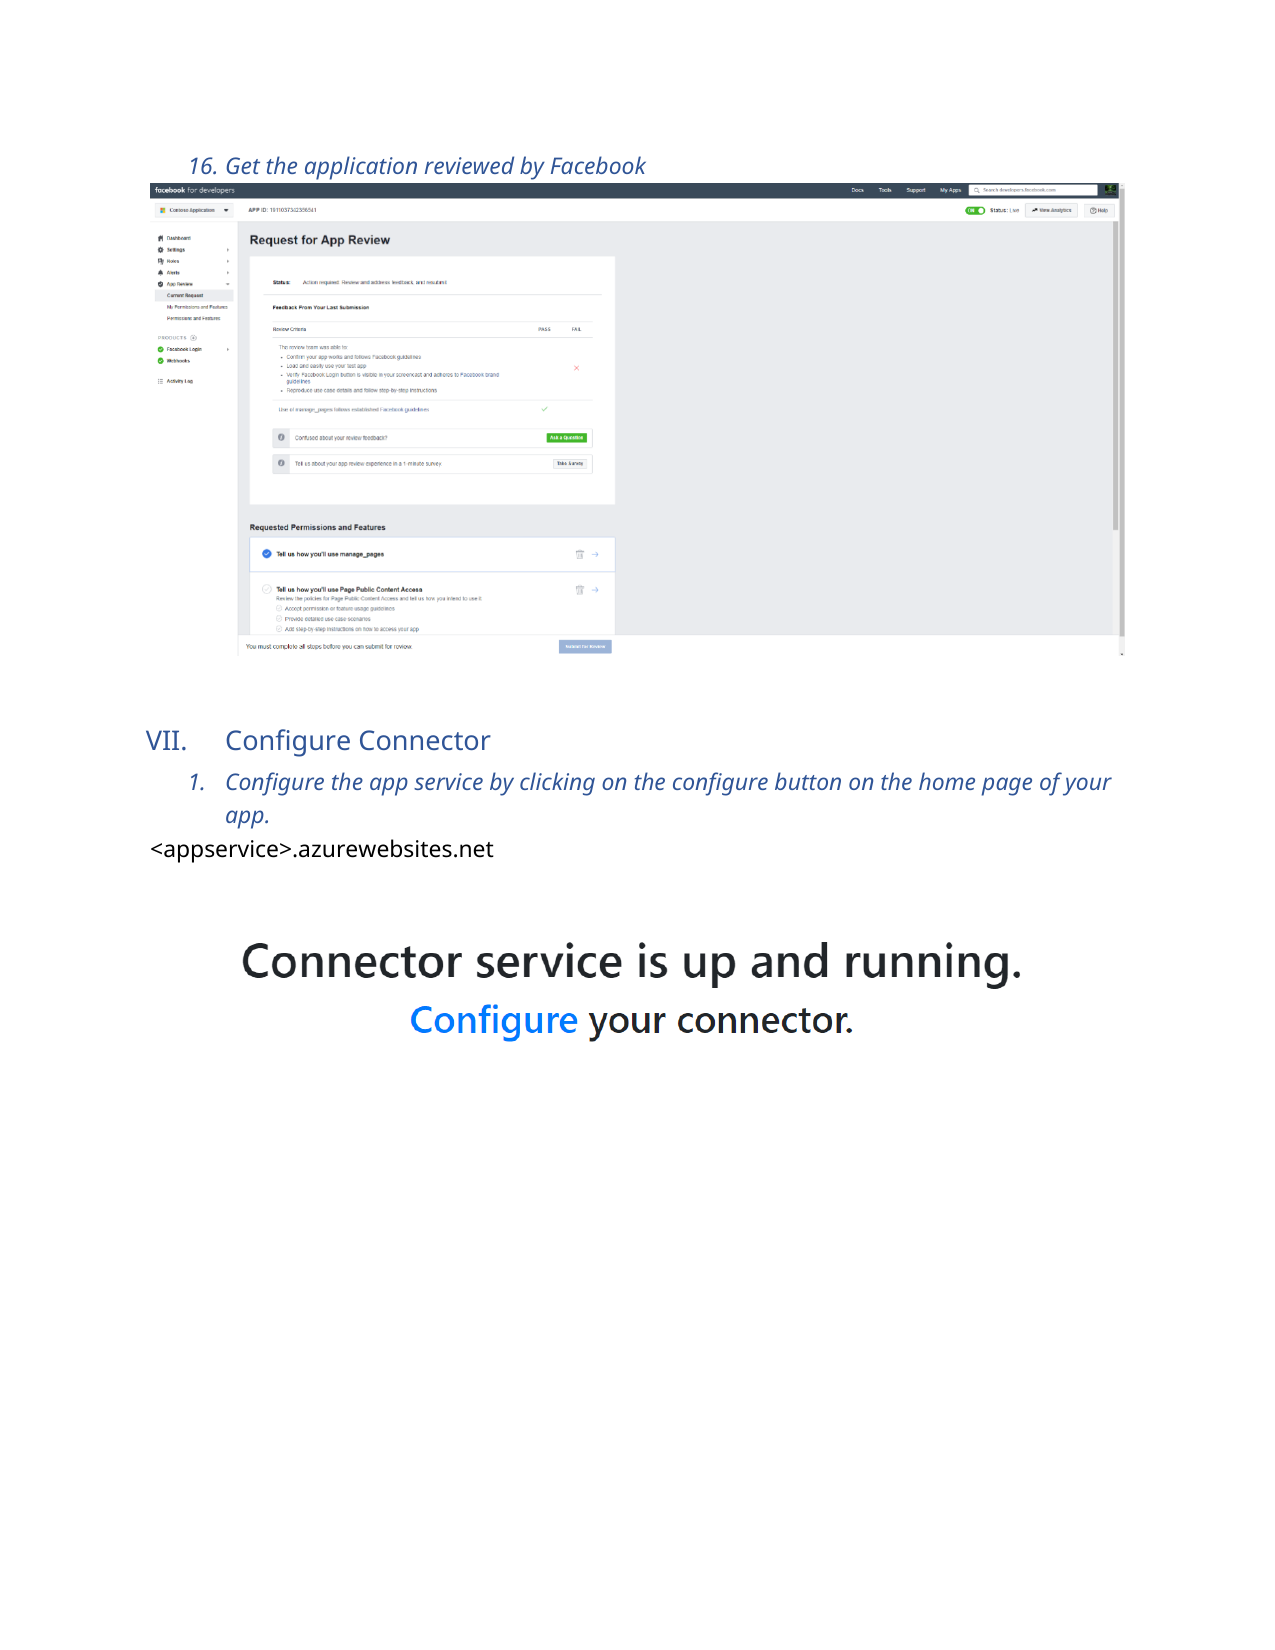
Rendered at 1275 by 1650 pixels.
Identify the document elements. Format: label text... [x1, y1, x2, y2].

picture [150, 183, 1125, 656]
subtitle Get the application reviewed by Facebook [187, 150, 1125, 181]
subtitle Configure Connector [187, 722, 1125, 758]
text <appservice>.azurewebsites.net [150, 833, 1125, 864]
picture [150, 883, 1085, 1281]
subtitle Configure the app service by clicking on the configure button on the home page of your app. [187, 766, 1125, 831]
